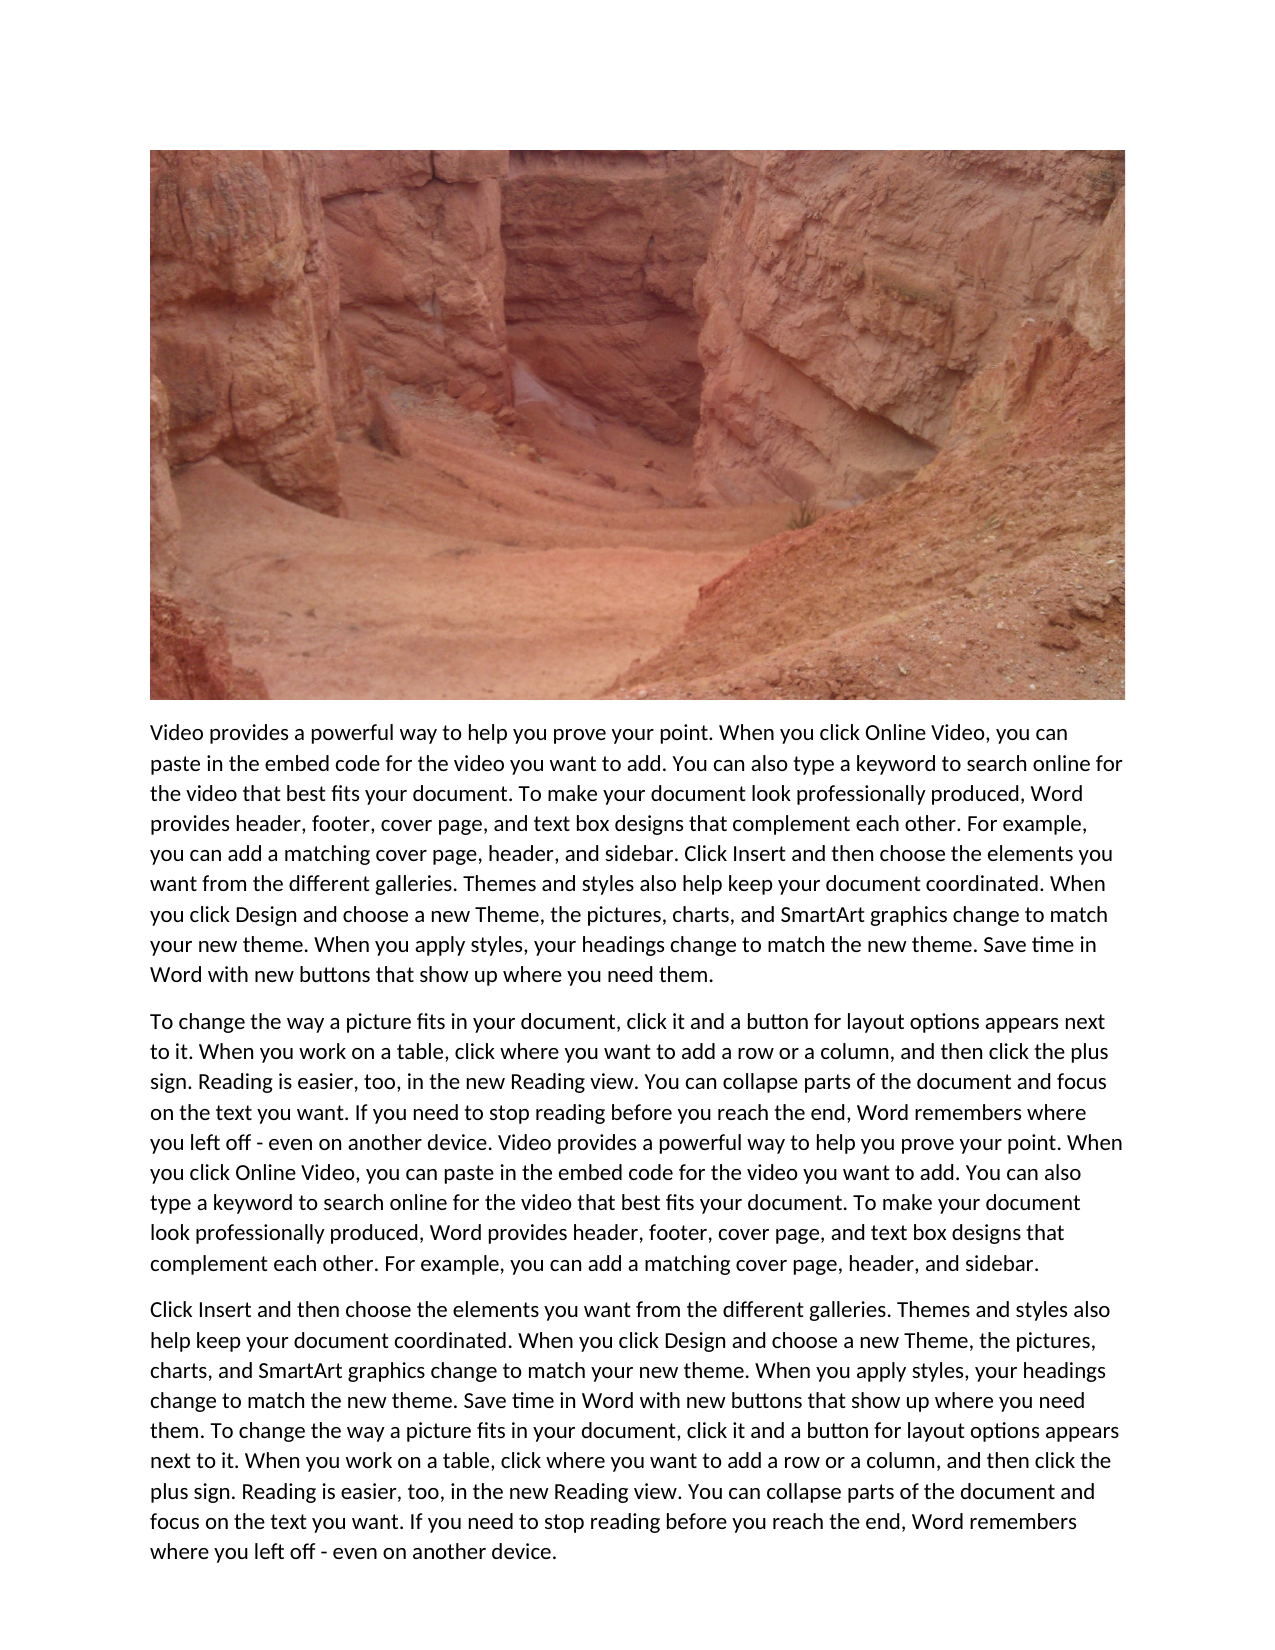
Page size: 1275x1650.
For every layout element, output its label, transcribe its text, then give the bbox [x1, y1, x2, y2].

text Click Insert and then choose the elements you want from the different galleries. Themes and styles also help keep your document coordinated. When you click Design and choose a new Theme, the pictures, charts, and SmartArt graphics change to match your new theme. When you apply styles, your headings change to match the new theme. Save time in Word with new buttons that show up where you need them. To change the way a picture fits in your document, click it and a button for layout options appears next to it. When you work on a table, click where you want to add a row or a column, and then click the plus sign. Reading is easier, too, in the new Reading view. You can collapse parts of the document and focus on the text you want. If you need to stop reading before you reach the end, Word remembers where you left off - even on another device. [150, 1296, 1125, 1565]
picture [150, 150, 1125, 700]
text Video provides a powerful way to help you prove your point. When you click Online Video, you can paste in the embed code for the video you want to add. You can also type a keyword to search online for the video that best fits your document. To make your document look professionally produced, Word provides header, footer, cover page, and text box designs that complement each other. For example, you can add a matching cover page, header, and sidebar. Click Insert and then choose the elements you want from the different galleries. Themes and styles also help keep your document coordinated. When you click Design and choose a new Theme, the pictures, charts, and SmartArt graphics change to match your new theme. When you apply styles, your headings change to match the new theme. Save time in Word with new buttons that show up where you need them. [150, 718, 1125, 988]
